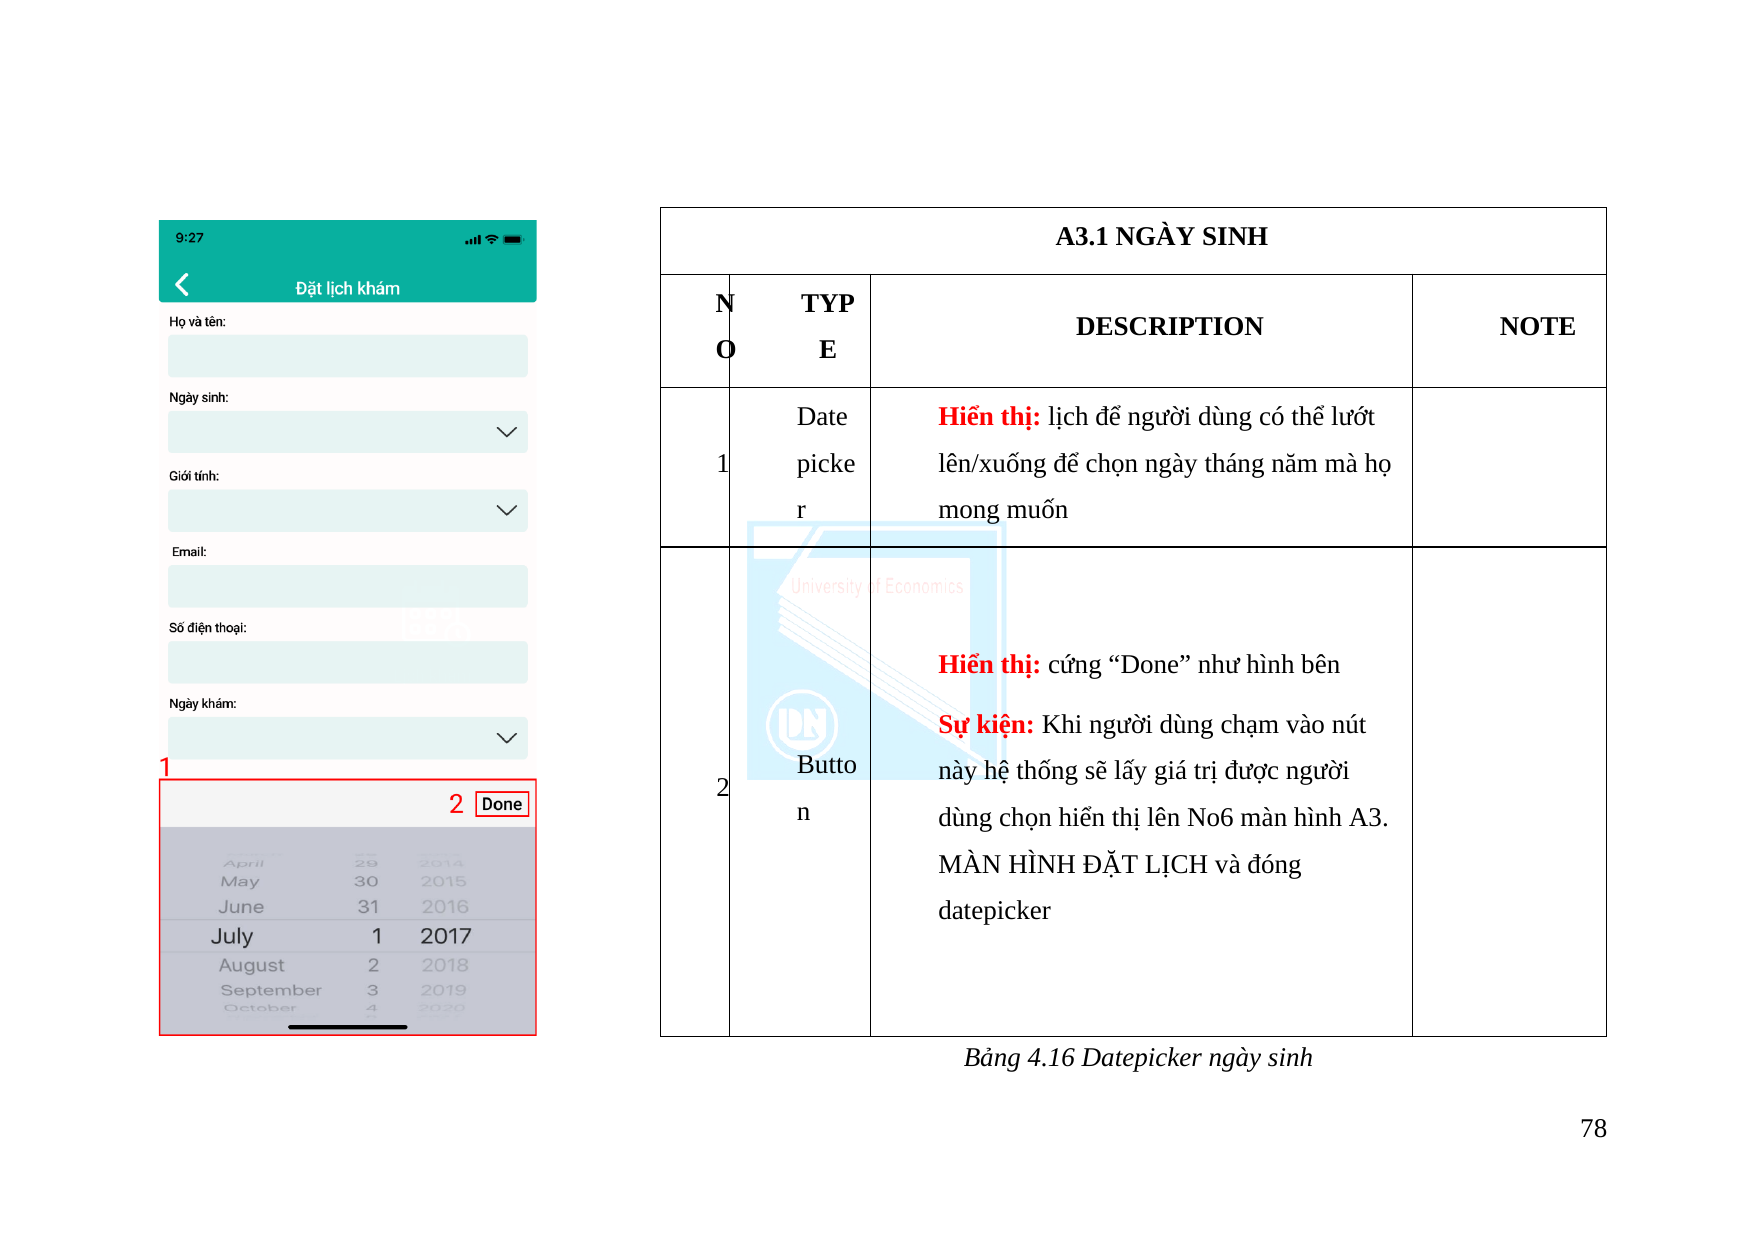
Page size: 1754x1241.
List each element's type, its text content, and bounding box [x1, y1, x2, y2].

table_header [147, 207, 660, 1036]
table_cell Button [730, 548, 870, 1036]
table_header A3.1 NGÀY SINH [661, 208, 1606, 273]
table_cell [1413, 388, 1606, 546]
table_cell 1 [661, 388, 729, 546]
table_cell 2 [661, 548, 729, 1036]
table_cell [1413, 548, 1606, 1036]
table_cell Hiển thị: cứng “Done” như hình bên Sự kiện: Khi người dùng chạm vào nút này hệ thống sẽ lấy giá trị được người dùng chọn hiển thị lên No6 màn hình A3. MÀN HÌNH ĐẶT LỊCH và đóng datepicker [871, 548, 1412, 1036]
table_cell NOTE [1413, 275, 1606, 387]
picture [158, 220, 537, 1036]
table_cell Hiển thị: lịch để người dùng có thể lướt lên/xuống để chọn ngày tháng năm mà họ mong muốn [871, 388, 1412, 546]
table_cell DESCRIPTION [871, 275, 1412, 387]
table_cell TYPE [730, 275, 870, 387]
table_cell NO [661, 275, 729, 387]
table_cell Datepicker [730, 388, 870, 546]
